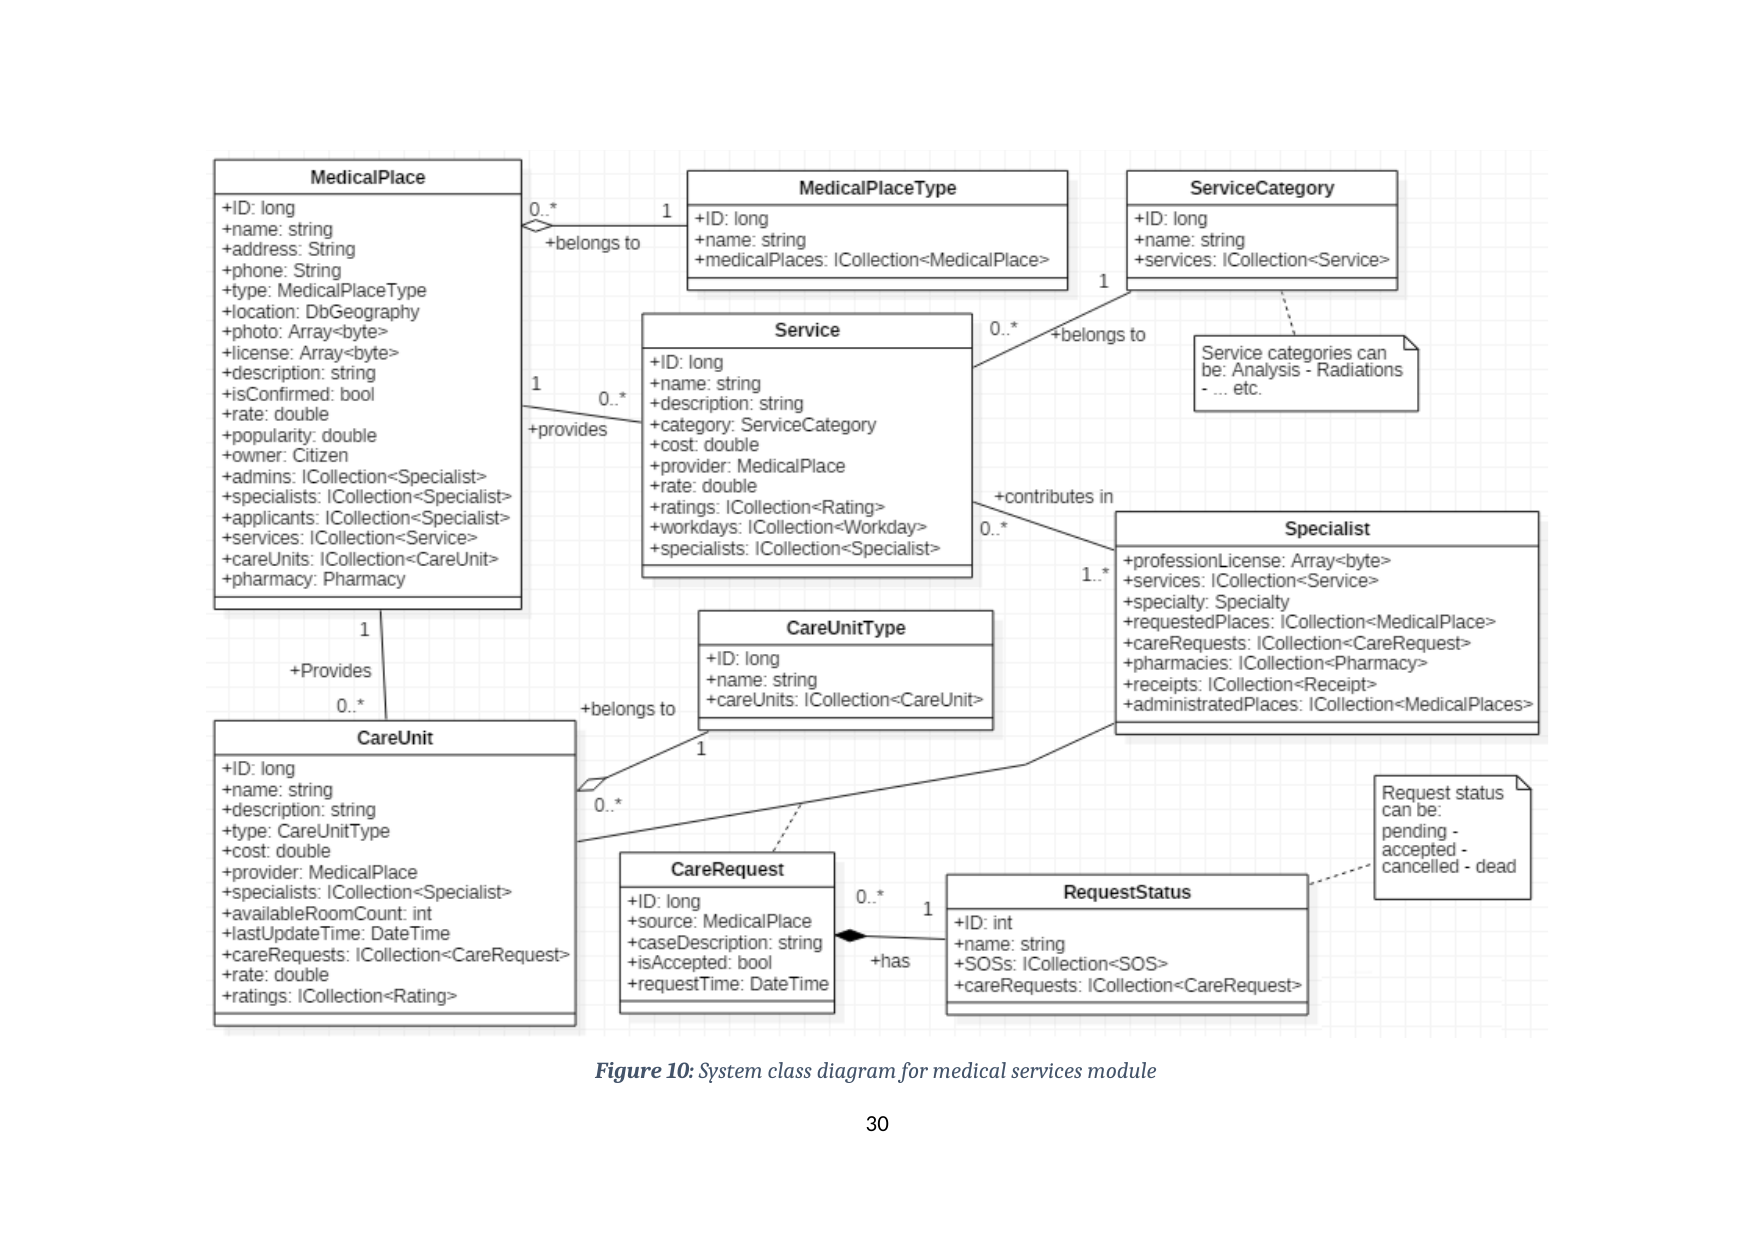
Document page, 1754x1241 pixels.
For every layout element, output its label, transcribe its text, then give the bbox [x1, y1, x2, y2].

text Figure 10: System class diagram for medical services module [150, 1058, 1604, 1085]
picture [206, 150, 1549, 1038]
